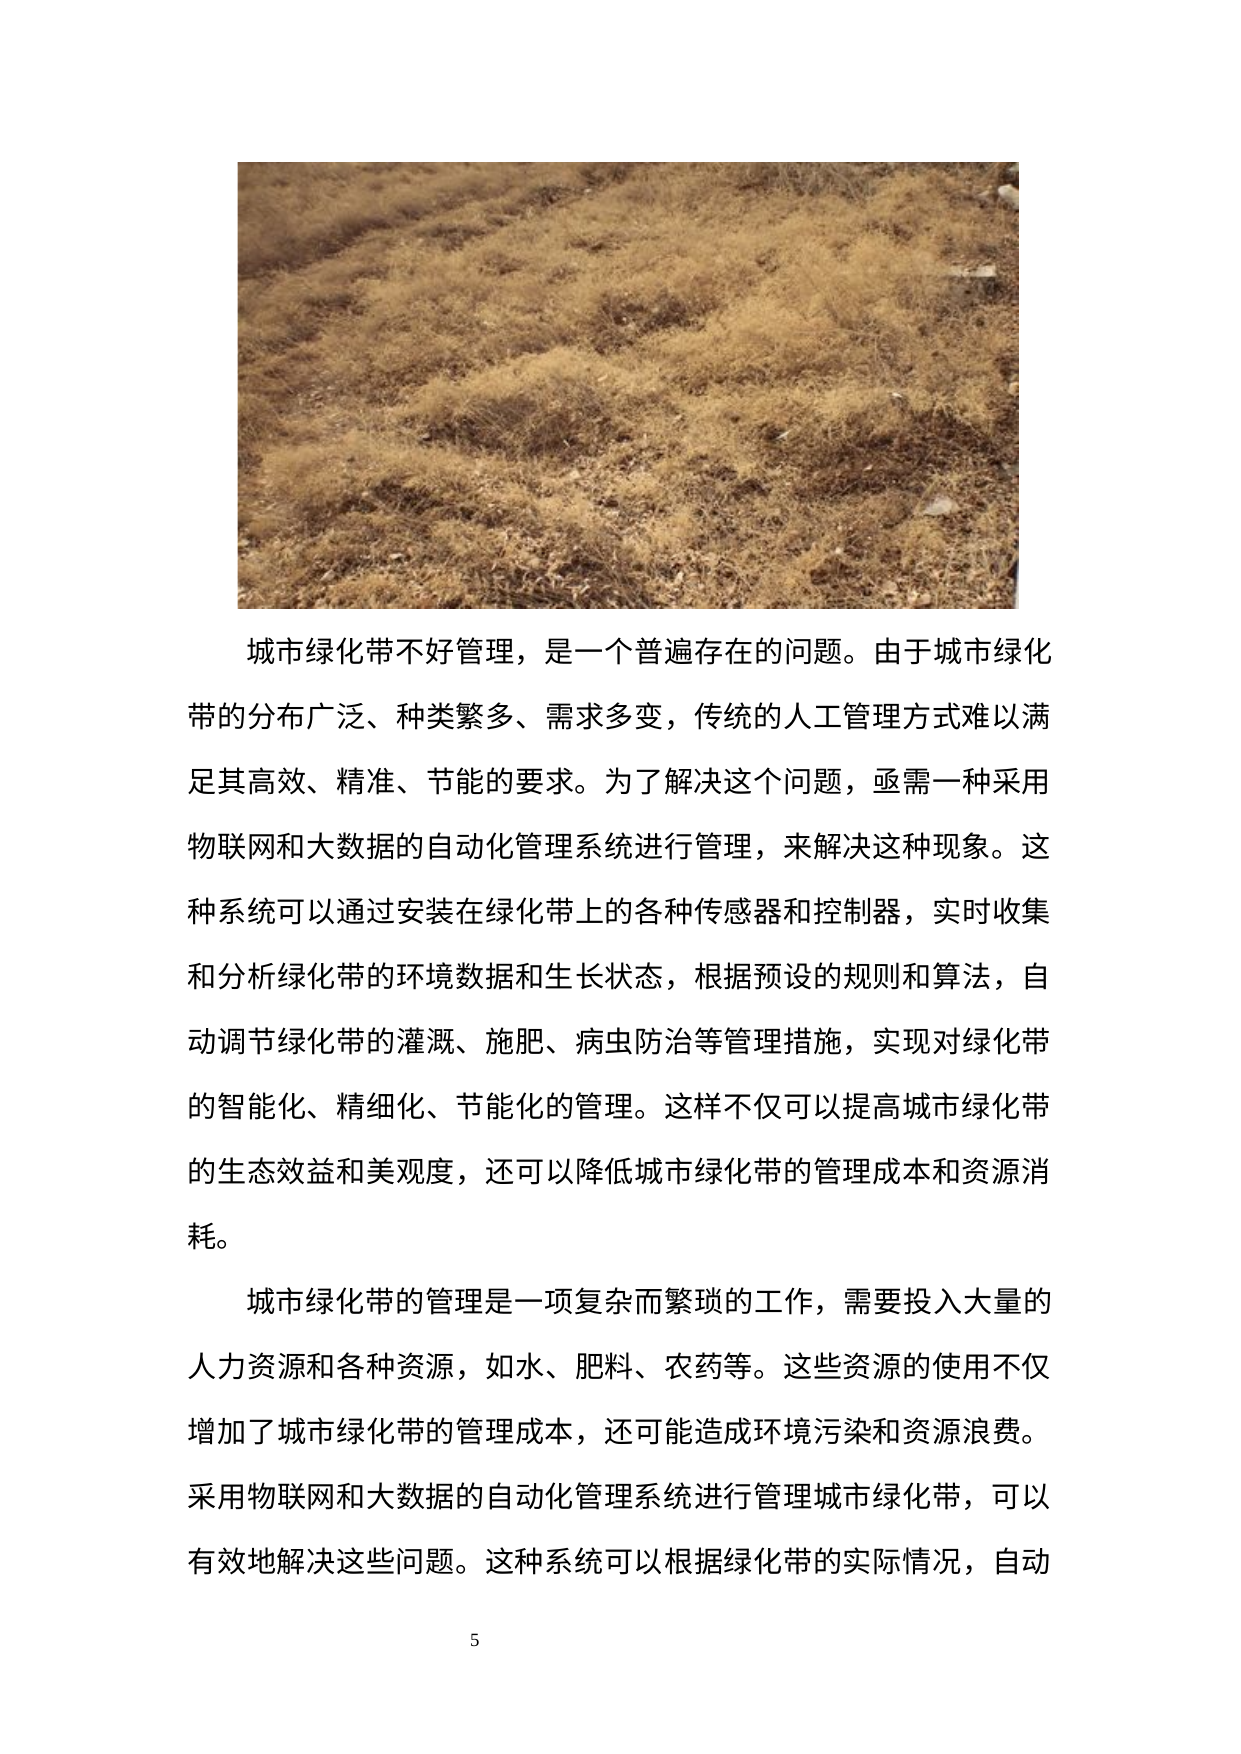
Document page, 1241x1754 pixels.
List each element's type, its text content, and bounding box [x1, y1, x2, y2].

picture [237, 162, 1019, 609]
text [187, 1267, 1053, 1592]
text 城市绿化带不好管理，是一个普遍存在的问题。由于城市绿化带的分布广泛、种类繁多、需求多变，传统的人工管理方式难以满足其高效、精准、节能的要求。为了解决这个问题，亟需一种采用物联网和大数据的自动化管理系统进行管理，来解决这种现象。这种系统可以通过安装在绿化带上的各种传感器和控制器，实时收集和分析绿化带的环境数据和生长状态，根据预设的规则和算法，自动调节绿化带的灌溉、施肥、病虫防治等管理措施，实现对绿化带的智能化、精细化、节能化的管理。这样不仅可以提高城市绿化带的生态效益和美观度，还可以降低城市绿化带的管理成本和资源消耗。 [187, 617, 1053, 1267]
